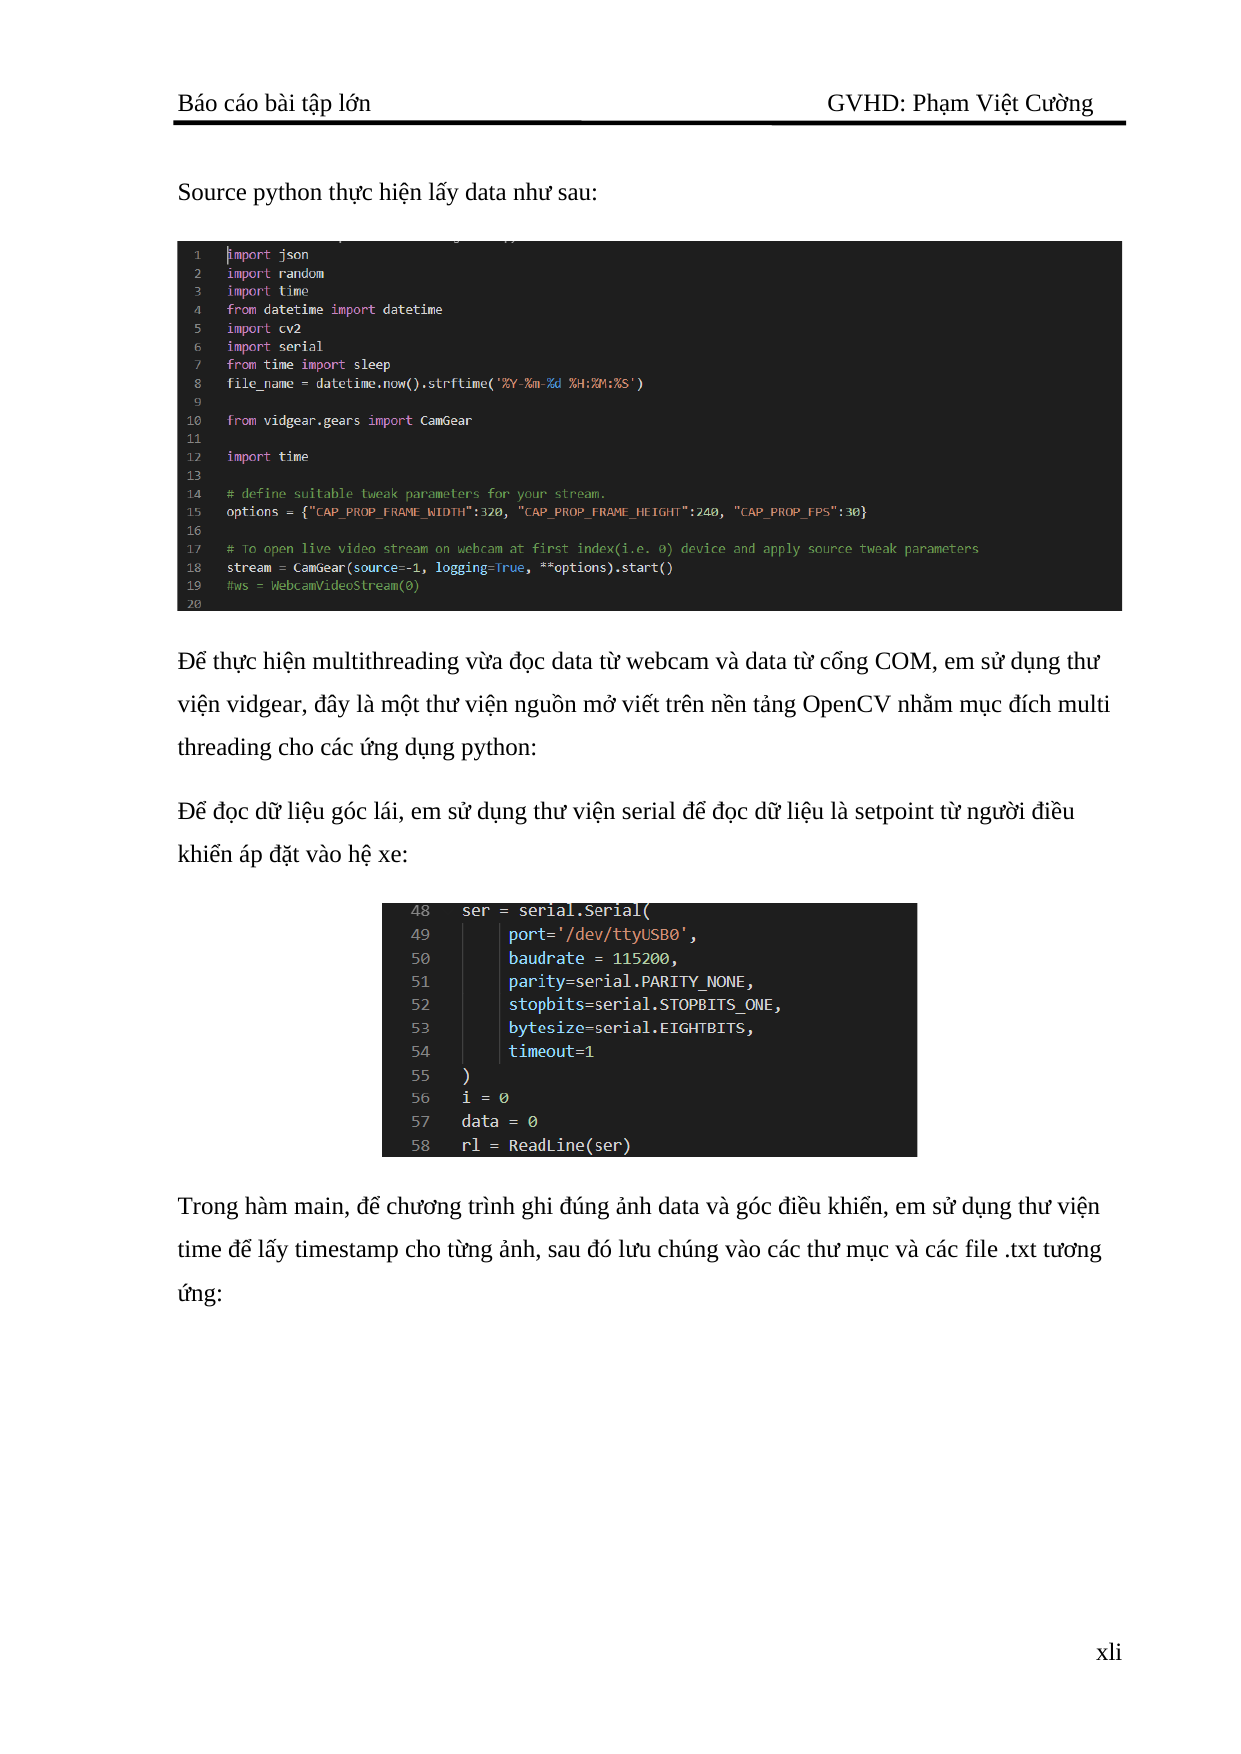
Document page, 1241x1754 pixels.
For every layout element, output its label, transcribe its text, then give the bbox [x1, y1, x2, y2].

text Để thực hiện multithreading vừa đọc data từ webcam và data từ cổng COM, em sử dụng thư viện vidgear, đây là một thư viện nguồn mở viết trên nền tảng OpenCV nhằm mục đích multi threading cho các ứng dụng python: [177, 646, 1122, 761]
text Trong hàm main, để chương trình ghi đúng ảnh data và góc điều khiển, em sử dụng thư viện time để lấy timestamp cho từng ảnh, sau đó lưu chúng vào các thư mục và các file .txt tương ứng: [177, 1191, 1122, 1306]
text Để đọc dữ liệu góc lái, em sử dụng thư viện serial để đọc dữ liệu là setpoint từ người điều khiển áp đặt vào hệ xe: [177, 796, 1122, 868]
picture [382, 903, 918, 1157]
text Source python thực hiện lấy data như sau: [177, 177, 1122, 206]
picture [177, 241, 1123, 611]
